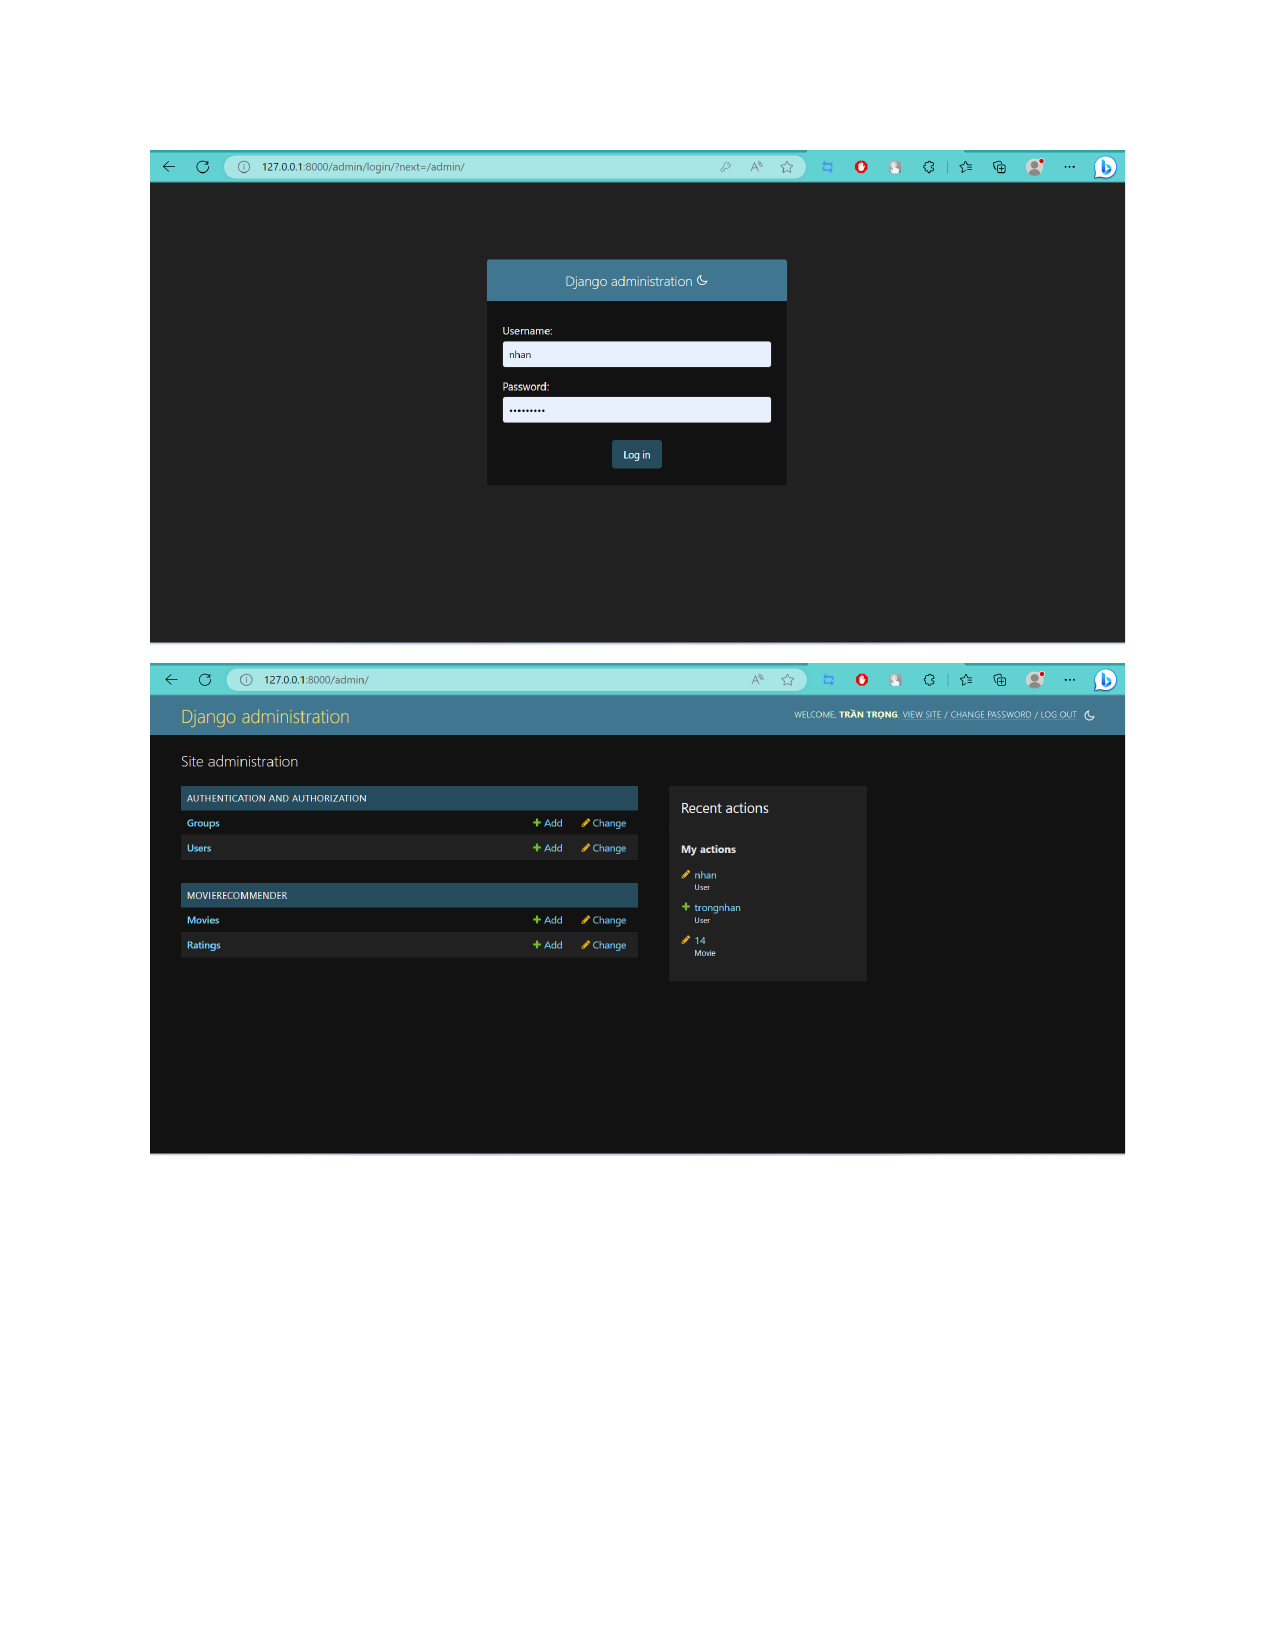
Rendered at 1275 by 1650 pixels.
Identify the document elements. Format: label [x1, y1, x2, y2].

picture [150, 663, 1125, 1156]
picture [150, 150, 1125, 645]
